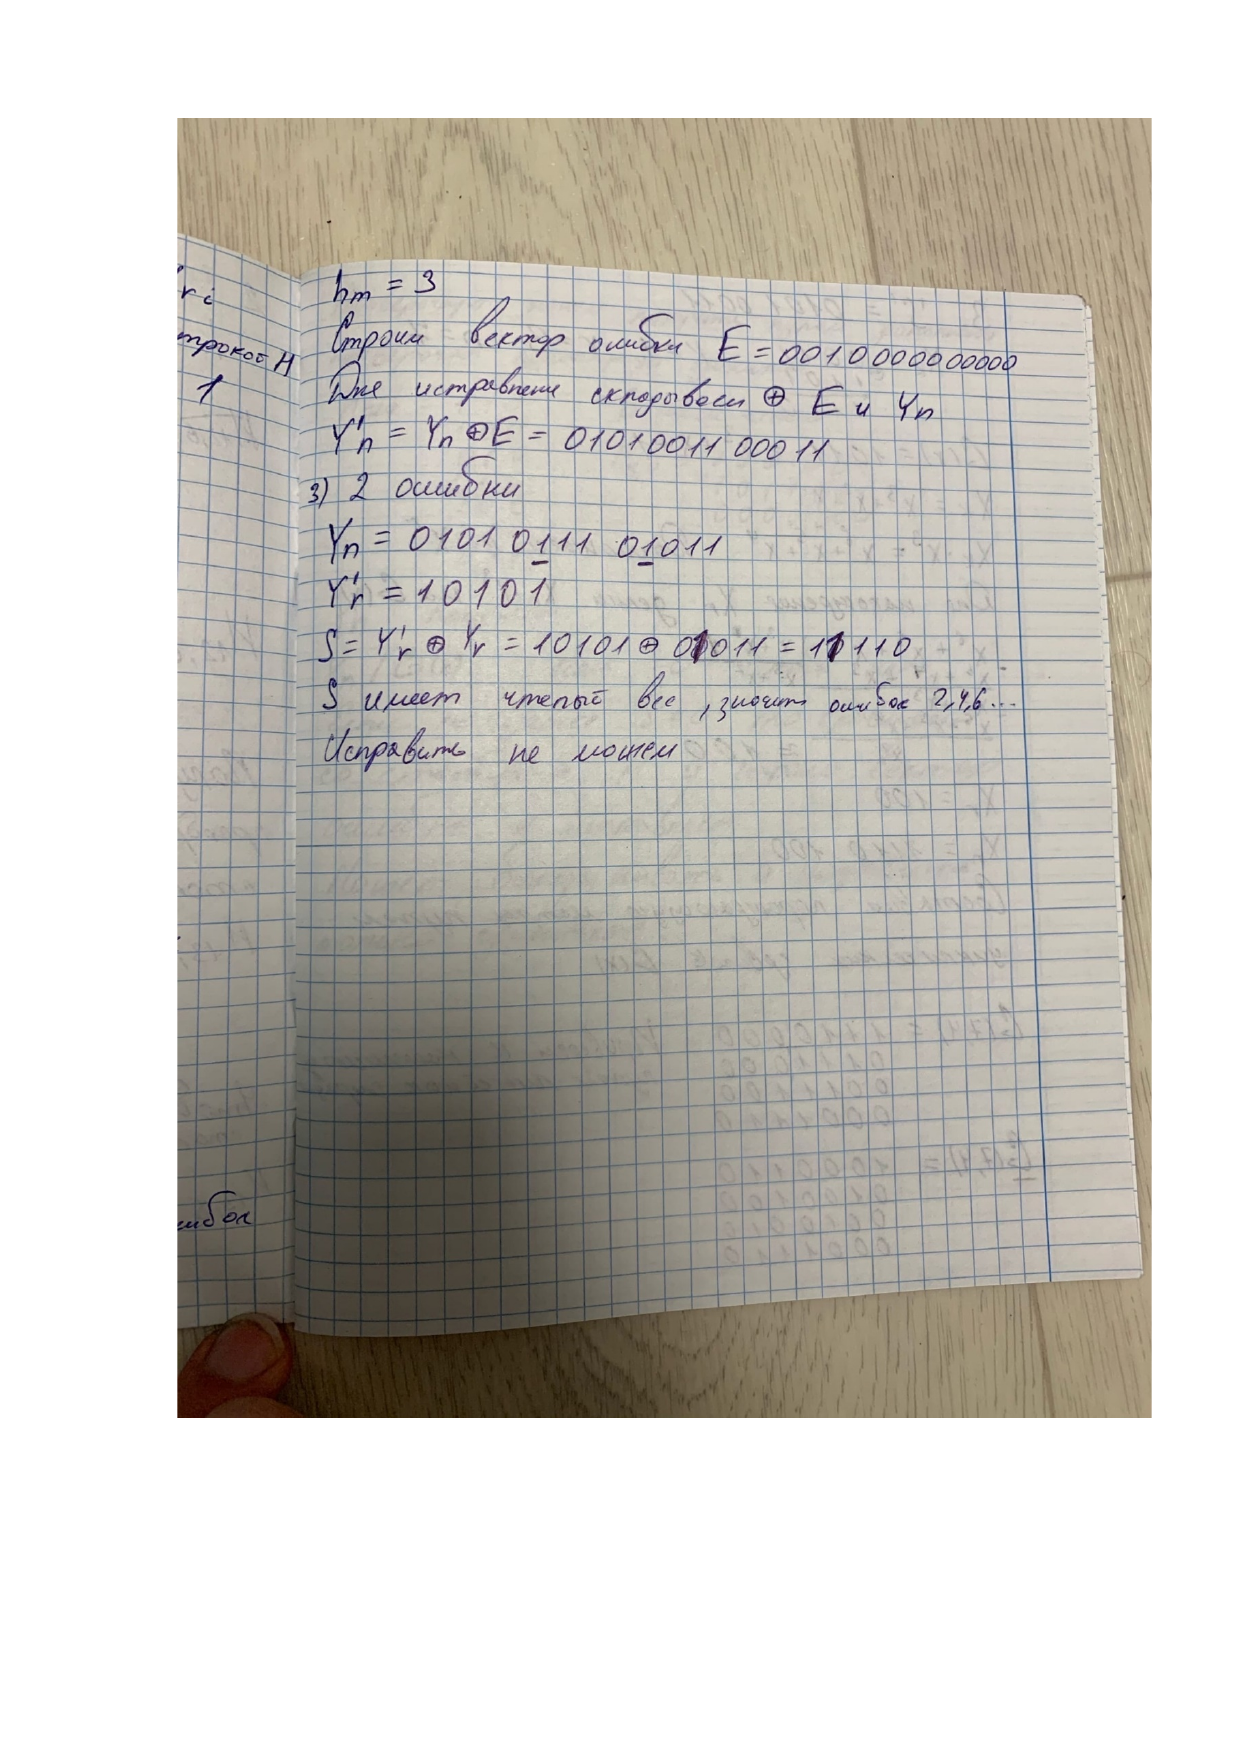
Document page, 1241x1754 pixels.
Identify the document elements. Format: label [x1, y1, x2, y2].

picture [177, 118, 1152, 1418]
